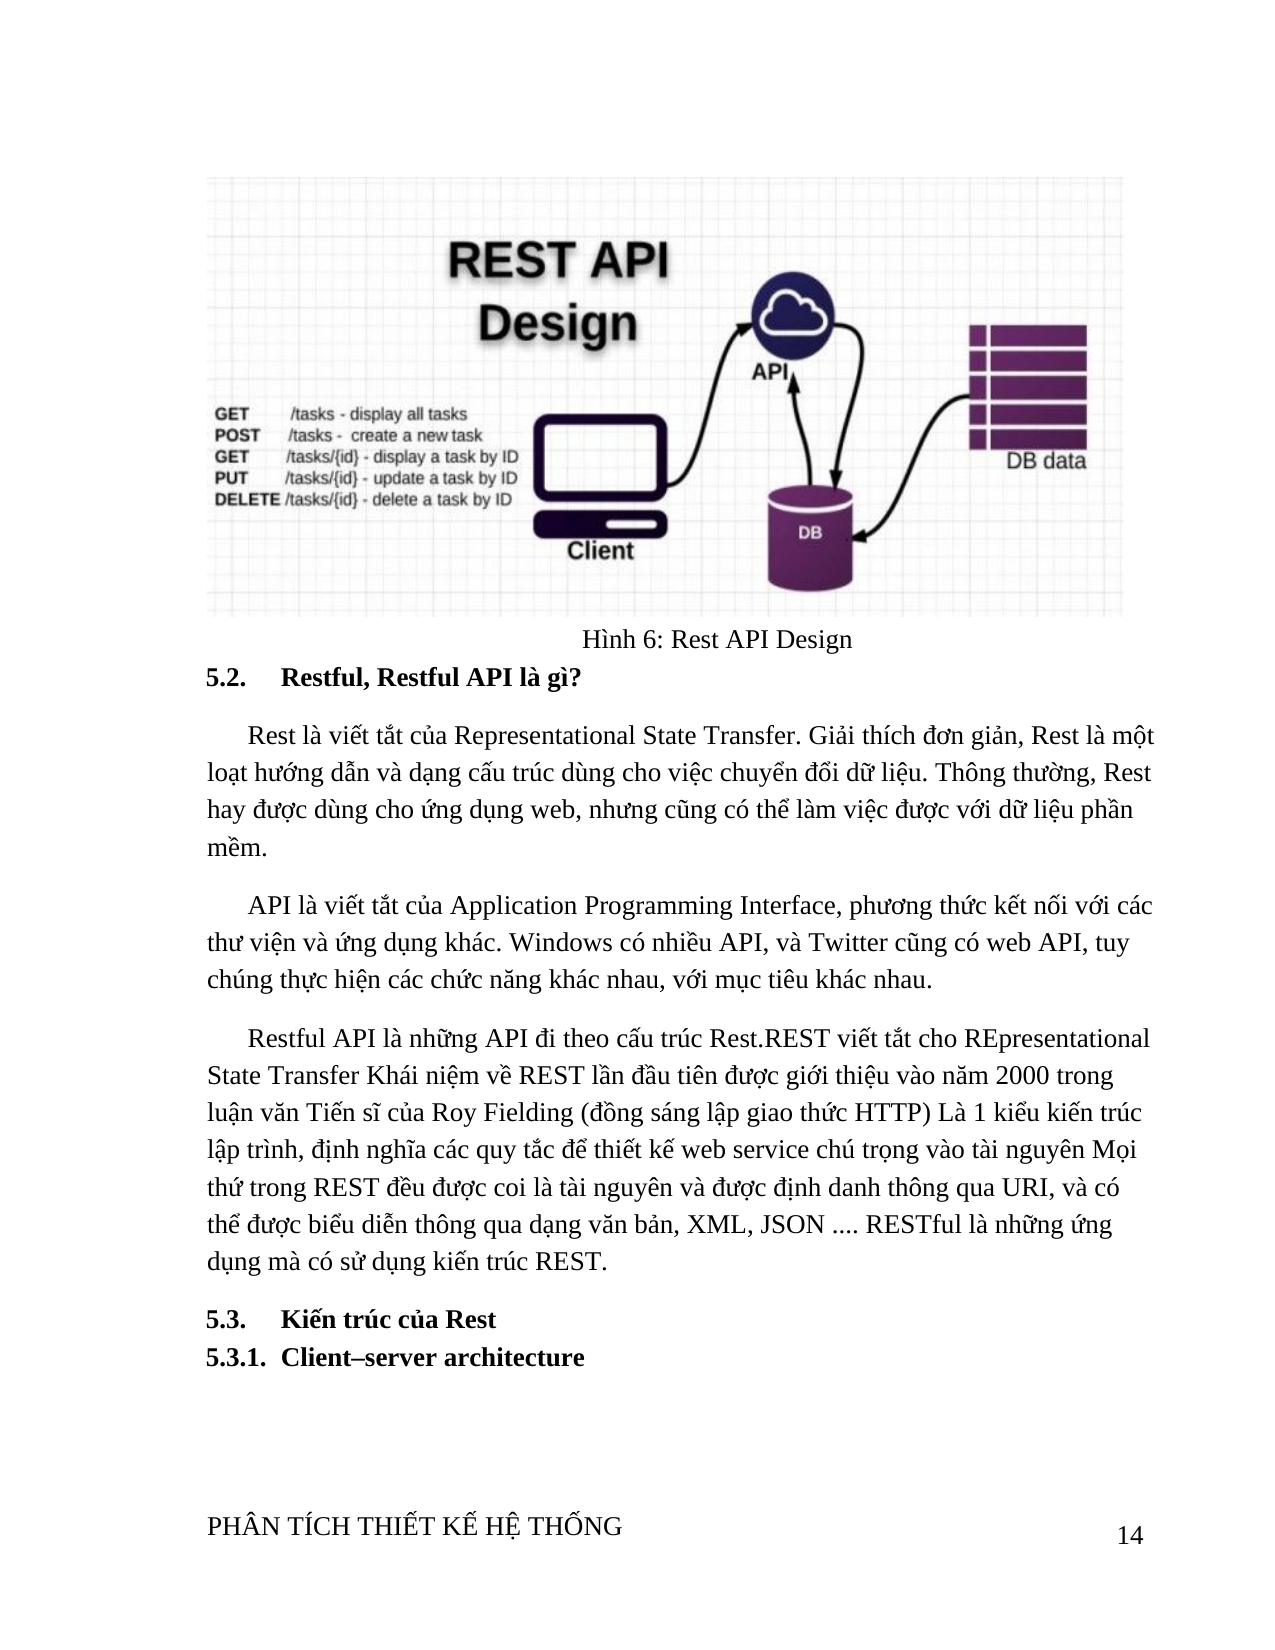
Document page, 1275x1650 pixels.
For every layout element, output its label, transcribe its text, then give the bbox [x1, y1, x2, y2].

list Kiến trúc của Rest [206, 1304, 1157, 1335]
text API là viết tắt của Application Programming Interface, phương thức kết nối với các thư viện và ứng dụng khác. Windows có nhiều API, và Twitter cũng có web API, tuy chúng thực hiện các chức năng khác nhau, với mục tiêu khác nhau. [207, 889, 1157, 995]
picture [206, 177, 1124, 617]
list Restful, Restful API là gì? [206, 661, 1157, 692]
list Client–server architecture [206, 1341, 1157, 1372]
list Hình 6: Rest API Design [547, 624, 1157, 655]
text Restful API là những API đi theo cấu trúc Rest.REST viết tắt cho REpresentational State Transfer Khái niệm về REST lần đầu tiên được giới thiệu vào năm 2000 trong luận văn Tiến sĩ của Roy Fielding (đồng sáng lập giao thức HTTP) Là 1 kiểu kiến trúc lập trình, định nghĩa các quy tắc để thiết kế web service chú trọng vào tài nguyên Mọi thứ trong REST đều được coi là tài nguyên và được định danh thông qua URI, và có thể được biểu diễn thông qua dạng văn bản, XML, JSON .... RESTful là những ứng dụng mà có sử dụng kiến trúc REST. [207, 1022, 1157, 1277]
text Rest là viết tắt của Representational State Transfer. Giải thích đơn giản, Rest là một loạt hướng dẫn và dạng cấu trúc dùng cho việc chuyển đổi dữ liệu. Thông thường, Rest hay được dùng cho ứng dụng web, nhưng cũng có thể làm việc được với dữ liệu phần mềm. [207, 719, 1157, 862]
